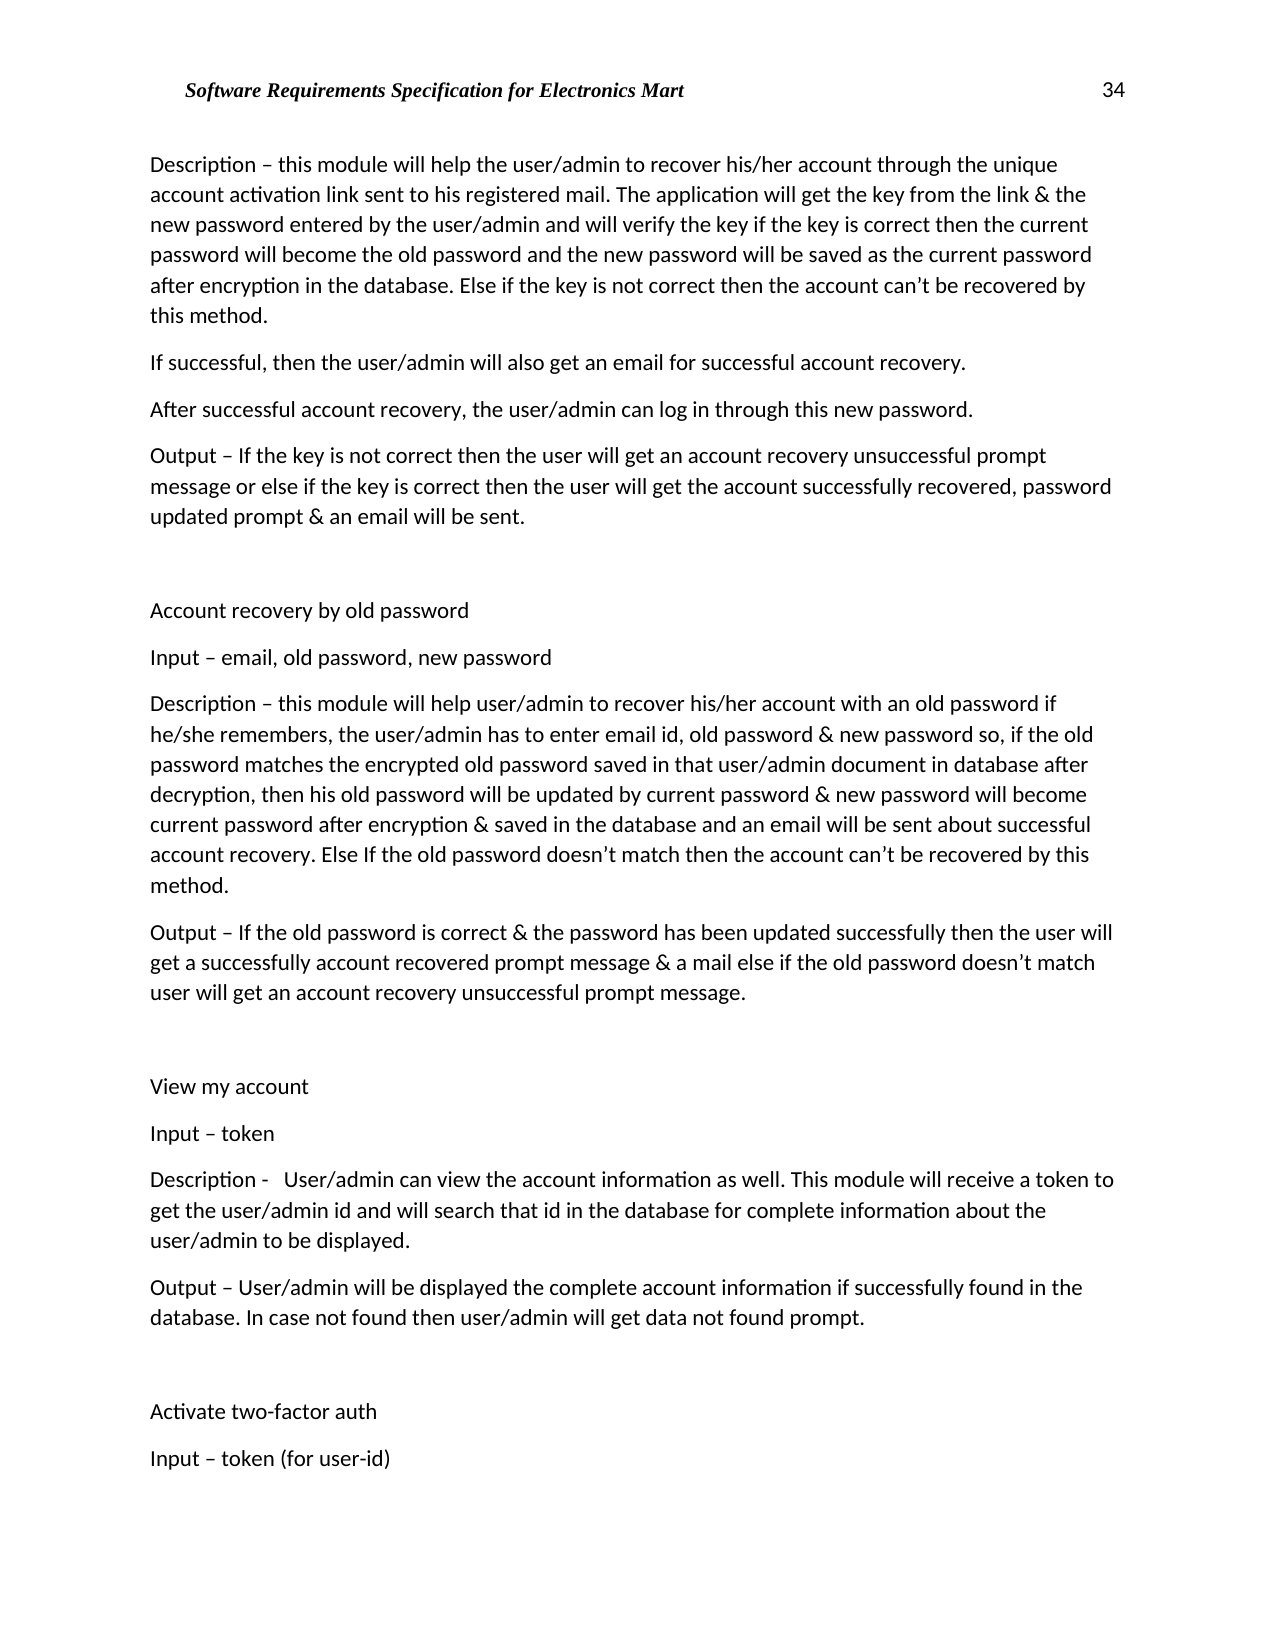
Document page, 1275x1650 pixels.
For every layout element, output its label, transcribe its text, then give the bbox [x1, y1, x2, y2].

text Activate two-factor auth [150, 1397, 1125, 1425]
text After successful account recovery, the user/admin can log in through this new password. [150, 395, 1125, 423]
text Description - User/admin can view the account information as well. This module will receive a token to get the user/admin id and will search that id in the database for complete information about the user/admin to be displayed. [150, 1166, 1125, 1254]
text View my account [150, 1072, 1125, 1100]
text Description – this module will help the user/admin to recover his/her account through the unique account activation link sent to his registered mail. The application will get the key from the link & the new password entered by the user/admin and will verify the key if the key is correct then the current password will become the old password and the new password will be saved as the current password after encryption in the database. Else if the key is not correct then the account can’t be recovered by this method. [150, 150, 1125, 329]
text If successful, then the user/admin will also get an email for successful account recovery. [150, 348, 1125, 376]
text Input – token (for user-id) [150, 1444, 1125, 1472]
text Output – User/admin will be displayed the complete account information if successfully found in the database. In case not found then user/admin will get data not found prompt. [150, 1273, 1125, 1331]
text Account recovery by old password [150, 596, 1125, 624]
text Output – If the key is not correct then the user will get an account recovery unsuccessful prompt message or else if the key is correct then the user will get the account successfully recovered, password updated prompt & an email will be sent. [150, 442, 1125, 530]
text Description – this module will help user/admin to recover his/her account with an old password if he/she remembers, the user/admin has to enter email id, old password & new password so, if the old password matches the encrypted old password saved in that user/admin document in database after decryption, then his old password will be updated by current password & new password will become current password after encryption & saved in the database and an email will be sent about successful account recovery. Else If the old password doesn’t match then the account can’t be recovered by this method. [150, 689, 1125, 899]
text Input – email, old password, new password [150, 643, 1125, 671]
text Input – token [150, 1119, 1125, 1147]
text Output – If the old password is correct & the password has been updated successfully then the user will get a successfully account recovered prompt message & a mail else if the old password doesn’t match user will get an account recovery unsuccessful prompt message. [150, 918, 1125, 1006]
